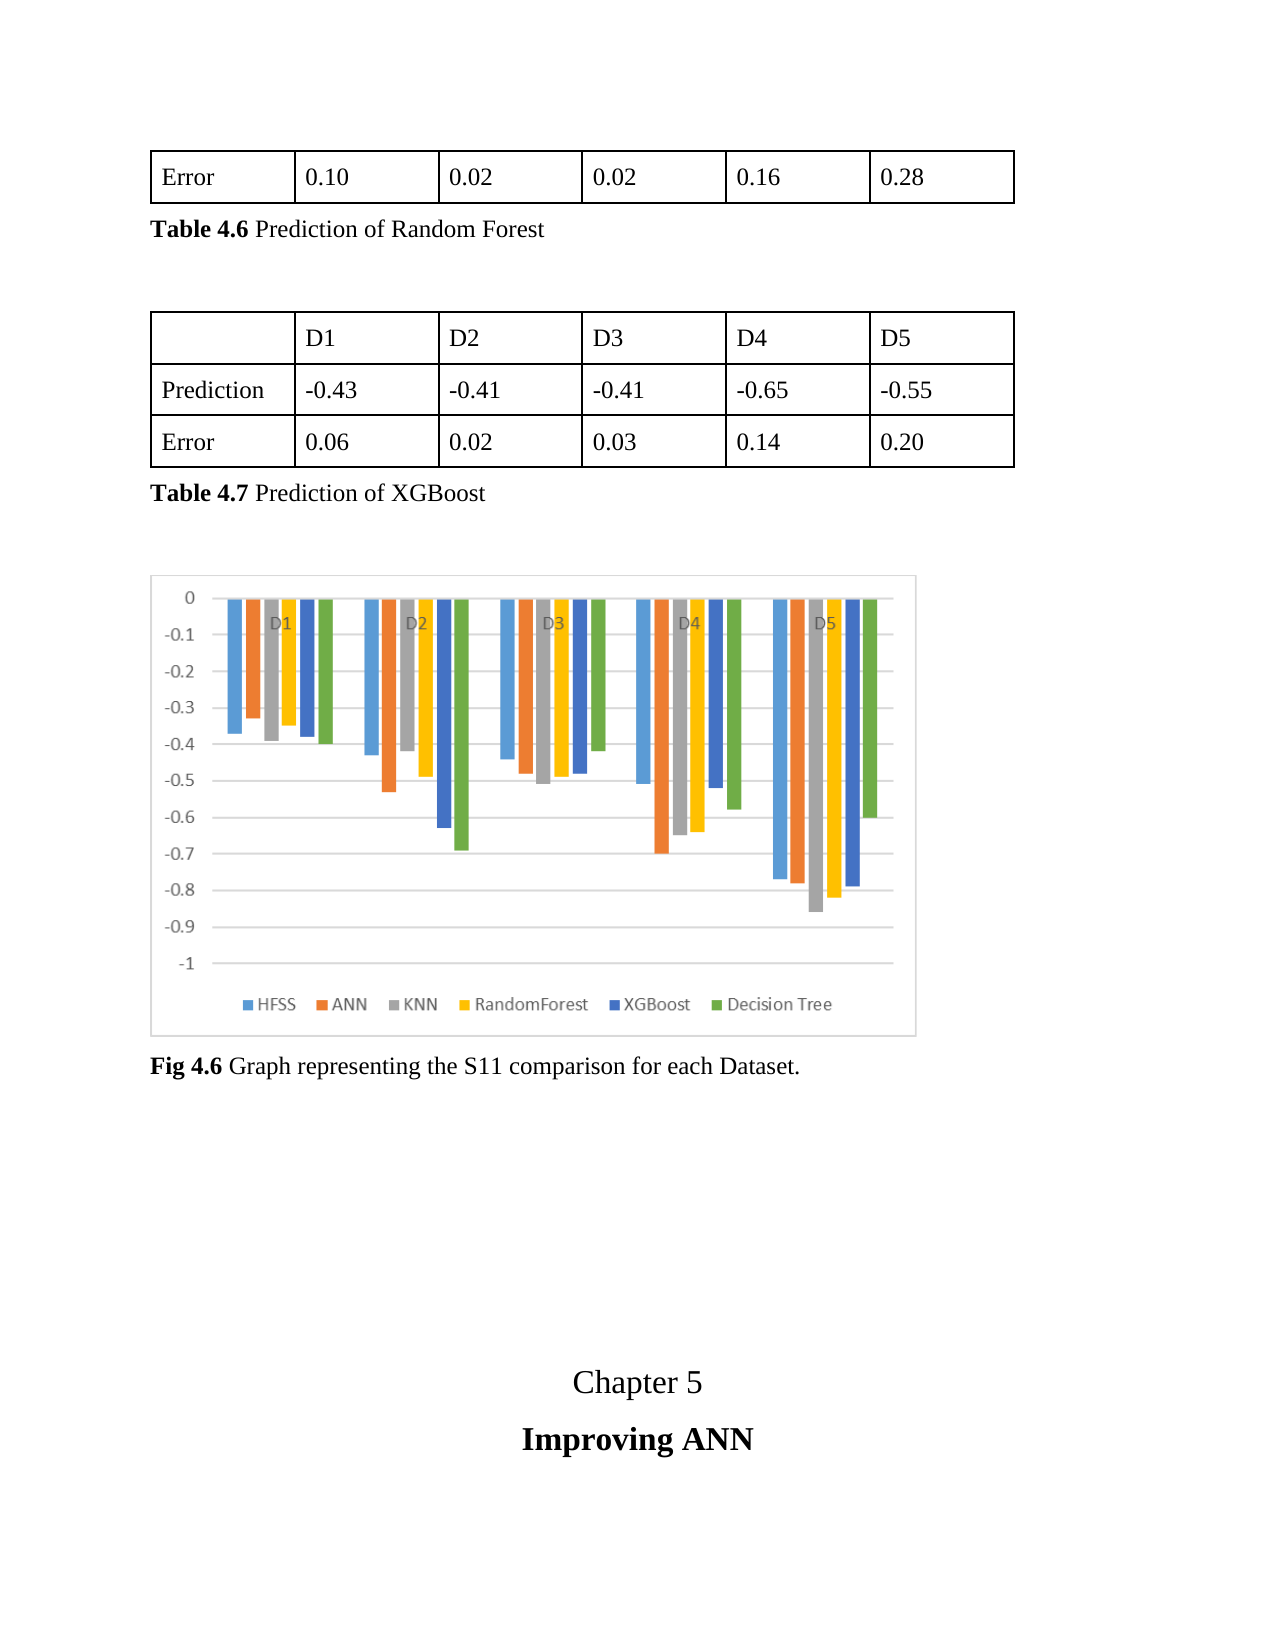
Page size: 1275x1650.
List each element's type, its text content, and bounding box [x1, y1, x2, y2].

table_header D3 [583, 313, 725, 362]
table_cell Prediction [152, 365, 294, 414]
table_cell 0.02 [440, 152, 581, 202]
table_header [152, 313, 294, 362]
text Fig 4.6 Graph representing the S11 comparison for each Dataset. [150, 1051, 1125, 1080]
table_cell 0.02 [440, 416, 581, 466]
table_cell -0.65 [727, 365, 869, 414]
table_cell 0.16 [727, 152, 869, 202]
table_cell 0.10 [296, 152, 438, 202]
table_cell -0.41 [440, 365, 581, 414]
table_cell 0.20 [871, 416, 1013, 466]
table_cell Error [152, 416, 294, 466]
text Chapter 5 [150, 1362, 1125, 1400]
table_header D4 [727, 313, 869, 362]
table_cell -0.41 [583, 365, 725, 414]
table_cell 0.06 [296, 416, 438, 466]
text Table 4.7 Prediction of XGBoost [150, 478, 1125, 507]
table_header D1 [296, 313, 438, 362]
table_cell 0.14 [727, 416, 869, 466]
picture [150, 575, 917, 1037]
table_cell Error [152, 152, 294, 202]
text Table 4.6 Prediction of Random Forest [150, 214, 1125, 243]
table_header D2 [440, 313, 581, 362]
table_cell -0.43 [296, 365, 438, 414]
table_cell 0.02 [583, 152, 725, 202]
table_cell 0.28 [871, 152, 1013, 202]
table_header D5 [871, 313, 1013, 362]
table_cell -0.55 [871, 365, 1013, 414]
table_cell 0.03 [583, 416, 725, 466]
text Improving ANN [150, 1419, 1125, 1458]
